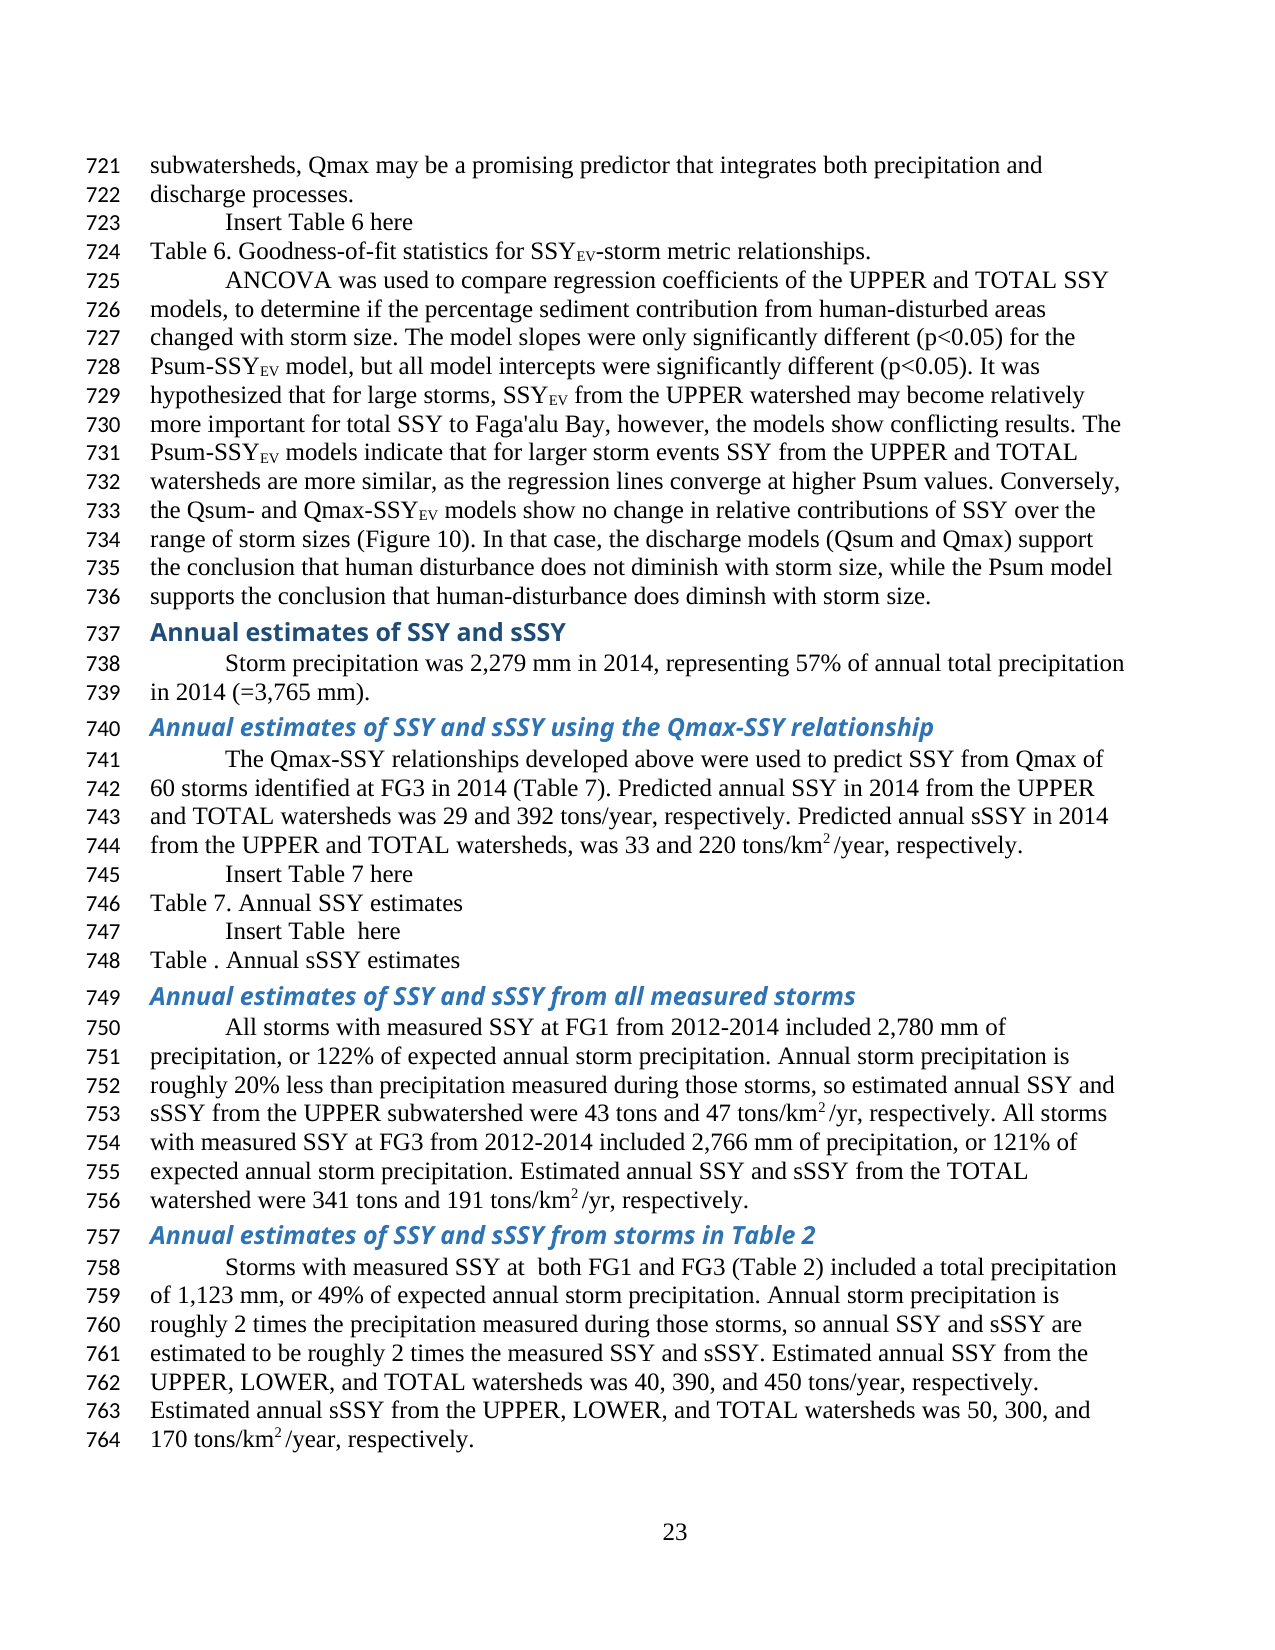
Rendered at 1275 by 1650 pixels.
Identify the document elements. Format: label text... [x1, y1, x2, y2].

text All storms with measured SSY at FG1 from 2012-2014 included 2,780 mm of precipitation, or 122% of expected annual storm precipitation. Annual storm precipitation is roughly 20% less than precipitation measured during those storms, so estimated annual SSY and sSSY from the UPPER subwatershed were 43 tons and 47 tons/km2 /yr, respectively. All storms with measured SSY at FG3 from 2012-2014 included 2,766 mm of precipitation, or 121% of expected annual storm precipitation. Estimated annual SSY and sSSY from the TOTAL watershed were 341 tons and 191 tons/km2 /yr, respectively. [150, 1012, 1125, 1213]
subtitle Annual estimates of SSY and sSSY from storms in Table 2 [150, 1218, 1125, 1252]
subtitle Annual estimates of SSY and sSSY using the Qmax-SSY relationship [150, 710, 1125, 744]
text Insert Table 6 here [150, 207, 1125, 236]
text Storm precipitation was 2,279 mm in 2014, representing 57% of annual total precipitation in 2014 (=3,765 mm). [150, 648, 1125, 706]
text Insert Table 7 here [150, 859, 1125, 888]
subtitle Annual estimates of SSY and sSSY [150, 614, 1125, 648]
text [150, 150, 1125, 207]
text Table 7. Annual SSY estimates [150, 888, 1125, 916]
text Storms with measured SSY at both FG1 and FG3 (Table 2) included a total precipitation of 1,123 mm, or 49% of expected annual storm precipitation. Annual storm precipitation is roughly 2 times the precipitation measured during those storms, so annual SSY and sSSY are estimated to be roughly 2 times the measured SSY and sSSY. Estimated annual SSY from the UPPER, LOWER, and TOTAL watersheds was 40, 390, and 450 tons/year, respectively. Estimated annual sSSY from the UPPER, LOWER, and TOTAL watersheds was 50, 300, and 170 tons/km2 /year, respectively. [150, 1252, 1125, 1453]
text ANCOVA was used to compare regression coefficients of the UPPER and TOTAL SSY models, to determine if the percentage sediment contribution from human-disturbed areas changed with storm size. The model slopes were only significantly different (p<0.05) for the Psum-SSYEV model, but all model intercepts were significantly different (p<0.05). It was hypothesized that for large storms, SSYEV from the UPPER watershed may become relatively more important for total SSY to Faga'alu Bay, however, the models show conflicting results. The Psum-SSYEV models indicate that for larger storm events SSY from the UPPER and TOTAL watersheds are more similar, as the regression lines converge at higher Psum values. Conversely, the Qsum- and Qmax-SSYEV models show no change in relative contributions of SSY over the range of storm sizes (Figure 10). In that case, the discharge models (Qsum and Qmax) support the conclusion that human disturbance does not diminish with storm size, while the Psum model supports the conclusion that human-disturbance does diminsh with storm size. [150, 265, 1125, 610]
subtitle Annual estimates of SSY and sSSY from all measured storms [150, 978, 1125, 1012]
text Table . Annual sSSY estimates [150, 945, 1125, 974]
text The Qmax-SSY relationships developed above were used to predict SSY from Qmax of 60 storms identified at FG3 in 2014 (Table 7). Predicted annual SSY in 2014 from the UPPER and TOTAL watersheds was 29 and 392 tons/year, respectively. Predicted annual sSSY in 2014 from the UPPER and TOTAL watersheds, was 33 and 220 tons/km2 /year, respectively. [150, 744, 1125, 859]
text Insert Table here [150, 916, 1125, 945]
text Table 6. Goodness-of-fit statistics for SSYEV-storm metric relationships. [150, 236, 1125, 265]
